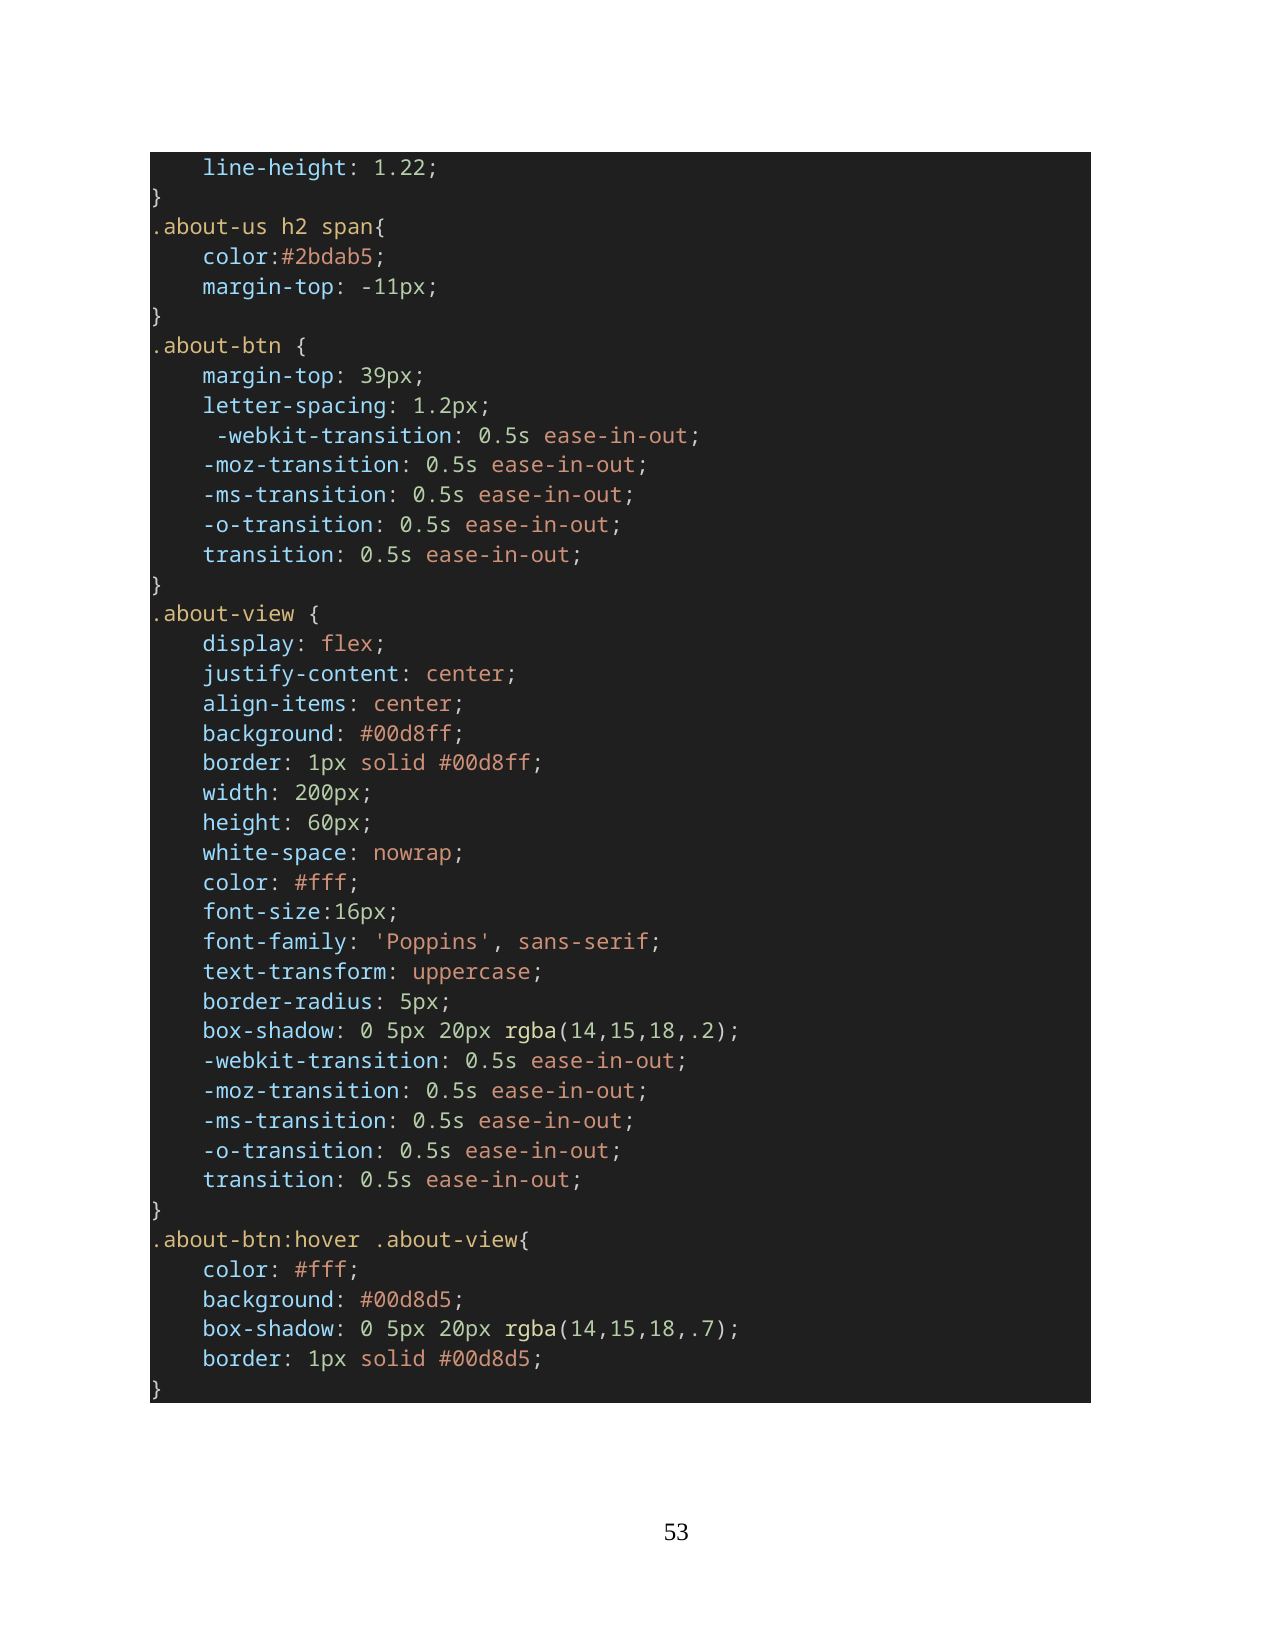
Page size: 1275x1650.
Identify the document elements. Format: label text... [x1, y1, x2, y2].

text .about-view { [150, 598, 1091, 628]
text letter-spacing: 1.2px; [150, 390, 1091, 420]
text } [150, 569, 1091, 598]
text } [150, 301, 1091, 330]
text .about-us h2 span{ [150, 211, 1091, 241]
text -ms-transition: 0.5s ease-in-out; [150, 479, 1091, 509]
text color: #fff; [150, 1254, 1091, 1284]
text background: #00d8ff; [150, 718, 1091, 747]
text -moz-transition: 0.5s ease-in-out; [150, 449, 1091, 479]
text color: #fff; [150, 867, 1091, 896]
text text-transform: uppercase; [150, 956, 1091, 986]
text margin-top: -11px; [150, 271, 1091, 301]
text border-radius: 5px; [150, 986, 1091, 1016]
text line-height: 1.22; [150, 152, 1091, 181]
text white-space: nowrap; [150, 837, 1091, 867]
text } [150, 181, 1091, 211]
text -o-transition: 0.5s ease-in-out; [150, 1135, 1091, 1164]
text box-shadow: 0 5px 20px rgba(14,15,18,.2); [150, 1016, 1091, 1045]
text border: 1px solid #00d8d5; [150, 1343, 1091, 1373]
text } [150, 1194, 1091, 1224]
text border: 1px solid #00d8ff; [150, 747, 1091, 777]
text height: 60px; [150, 807, 1091, 837]
text transition: 0.5s ease-in-out; [150, 1164, 1091, 1194]
text } [150, 1373, 1091, 1403]
text .about-btn:hover .about-view{ [150, 1224, 1091, 1254]
text display: flex; [150, 628, 1091, 658]
text justify-content: center; [150, 658, 1091, 688]
text .about-btn { [150, 330, 1091, 360]
text color:#2bdab5; [150, 241, 1091, 271]
text align-items: center; [150, 688, 1091, 718]
text -moz-transition: 0.5s ease-in-out; [150, 1075, 1091, 1105]
text -webkit-transition: 0.5s ease-in-out; [150, 1045, 1091, 1075]
text -webkit-transition: 0.5s ease-in-out; [150, 420, 1091, 449]
text box-shadow: 0 5px 20px rgba(14,15,18,.7); [150, 1313, 1091, 1343]
text background: #00d8d5; [150, 1284, 1091, 1313]
text font-size:16px; [150, 896, 1091, 926]
text transition: 0.5s ease-in-out; [150, 539, 1091, 569]
text width: 200px; [150, 777, 1091, 807]
text -ms-transition: 0.5s ease-in-out; [150, 1105, 1091, 1135]
text -o-transition: 0.5s ease-in-out; [150, 509, 1091, 539]
text font-family: 'Poppins', sans-serif; [150, 926, 1091, 956]
text margin-top: 39px; [150, 360, 1091, 390]
